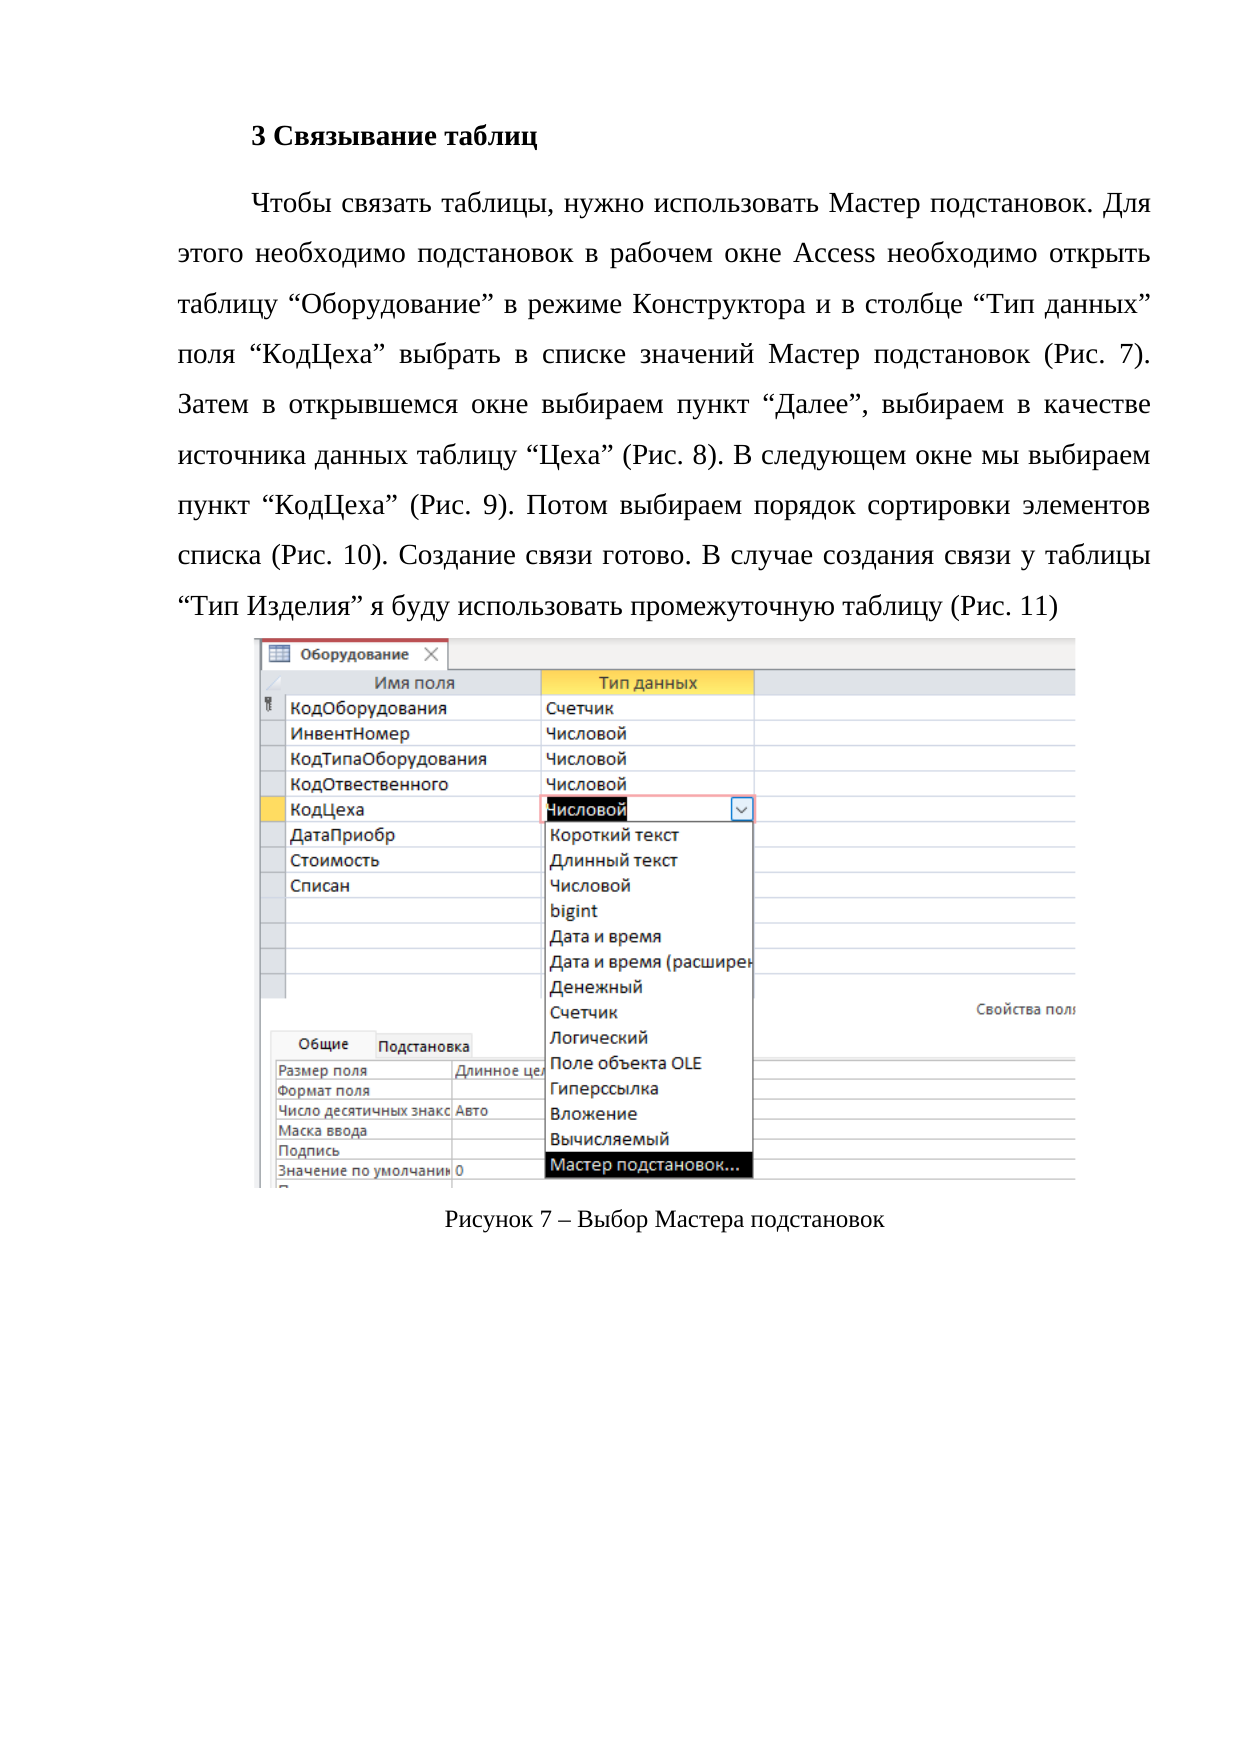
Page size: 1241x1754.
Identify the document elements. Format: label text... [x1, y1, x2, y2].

picture [253, 638, 1076, 1188]
subtitle 3 Связывание таблиц [177, 118, 1152, 152]
text Рисунок 7 – Выбор Мастера подстановок [177, 1204, 1152, 1233]
text Чтобы связать таблицы, нужно использовать Мастер подстановок. Для этого необходимо подстановок в рабочем окне Access необходимо открыть таблицу “Оборудование” в режиме Конструктора и в столбце “Тип данных” поля “КодЦеха” выбрать в списке значений Мастер подстановок (Рис. 7). Затем в открывшемся окне выбираем пункт “Далее”, выбираем в качестве источника данных таблицу “Цеха” (Рис. 8). В следующем окне мы выбираем пункт “КодЦеха” (Рис. 9). Потом выбираем порядок сортировки элементов списка (Рис. 10). Создание связи готово. В случае создания связи у таблицы “Тип Изделия” я буду использовать промежуточную таблицу (Рис. 11) [177, 185, 1152, 621]
